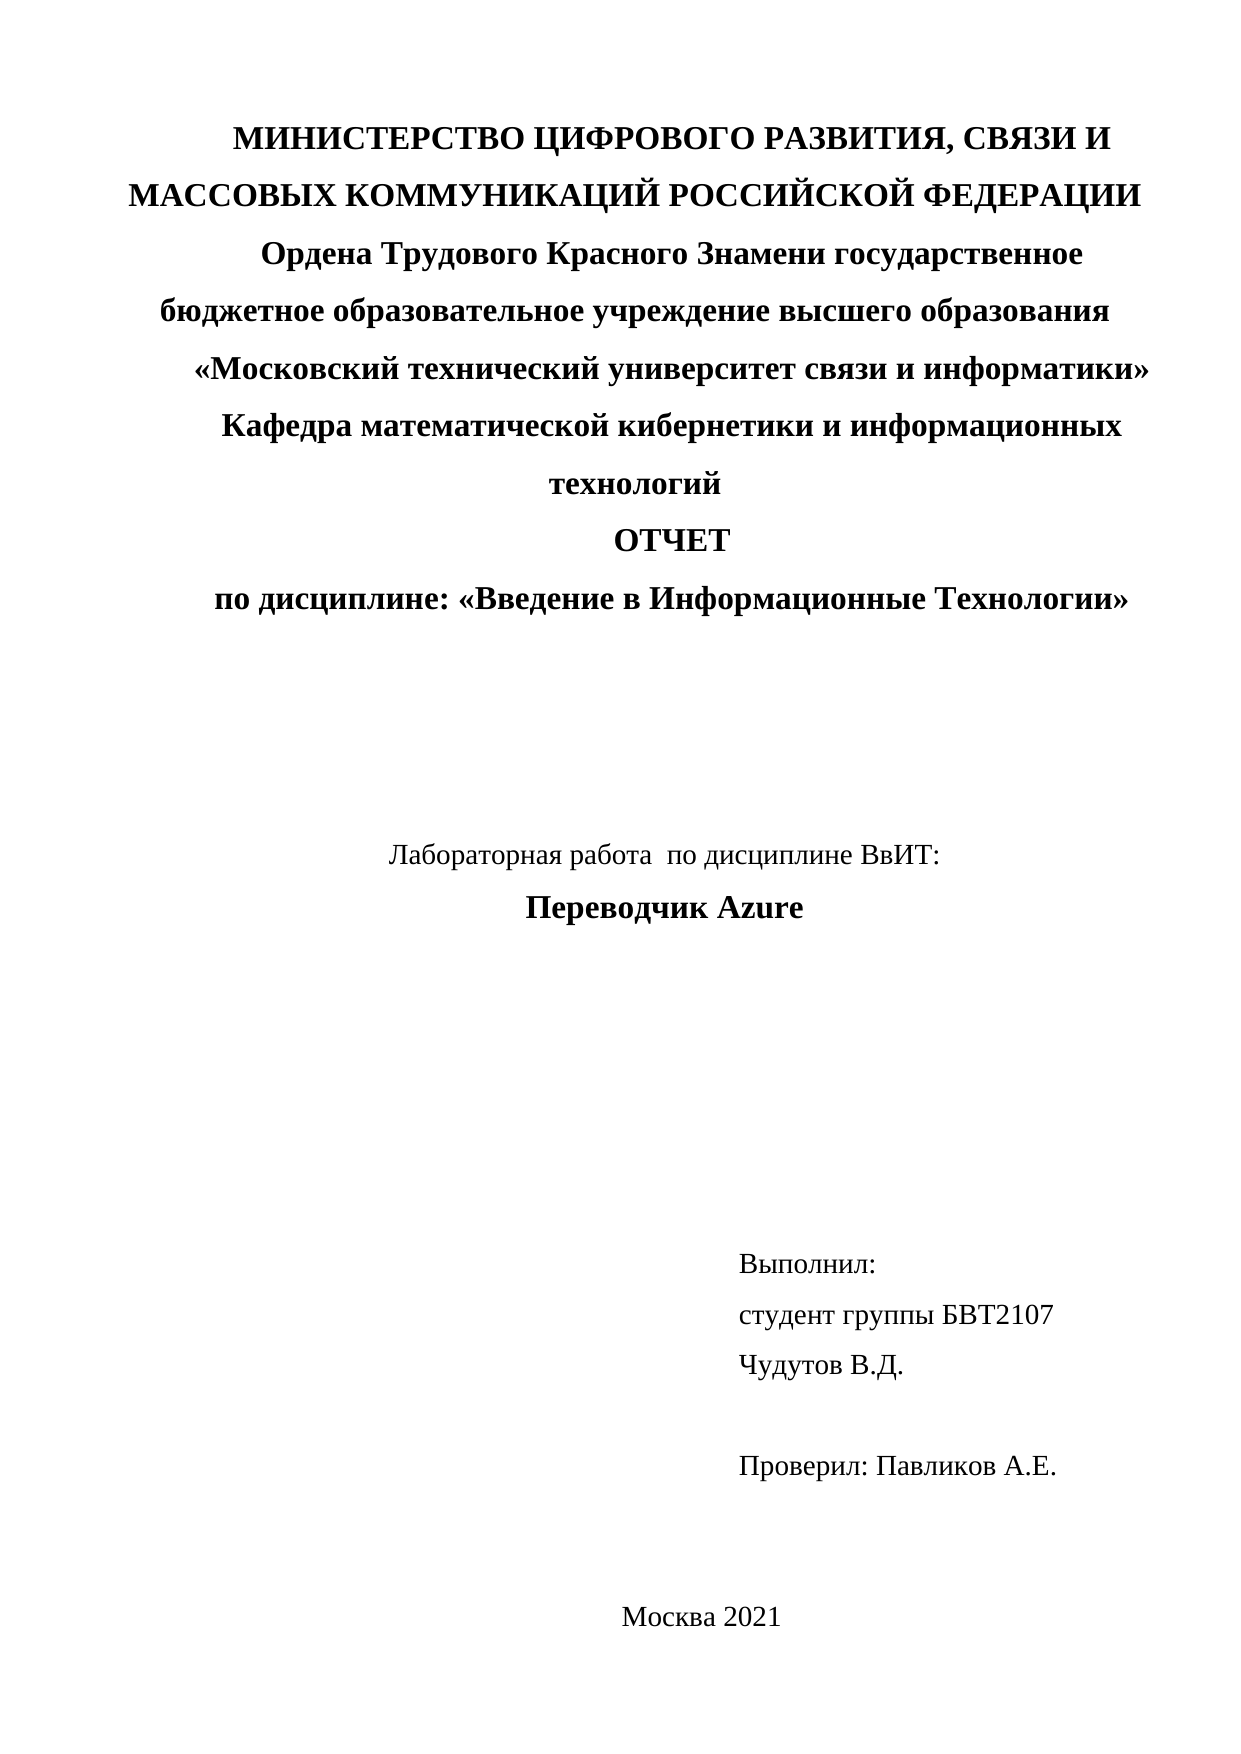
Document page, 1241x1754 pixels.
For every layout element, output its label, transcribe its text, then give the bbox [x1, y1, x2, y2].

text Проверил: Павликов А.Е. [177, 1448, 1152, 1481]
text Лабораторная работа по дисциплине ВвИТ: [177, 837, 1152, 870]
text Москва 2021 [177, 1599, 1152, 1632]
text «Московский технический университет связи и информатики» [118, 348, 1152, 386]
text Чудутов В.Д. [177, 1347, 1152, 1381]
text студент группы БВТ2107 [177, 1297, 1152, 1330]
text по дисциплине: «Введение в Информационные Технологии» [118, 578, 1152, 616]
text Кафедра математической кибернетики и информационных технологий [118, 406, 1152, 501]
text Переводчик Azure [177, 887, 1152, 926]
text ОТЧЕТ [118, 521, 1152, 559]
text Выполнил: [177, 1247, 1152, 1280]
text МИНИСТЕРСТВО ЦИФРОВОГО РАЗВИТИЯ, СВЯЗИ И МАССОВЫХ КОММУНИКАЦИЙ РОССИЙСКОЙ ФЕДЕРАЦИИ [118, 118, 1152, 214]
text Ордена Трудового Красного Знамени государственное бюджетное образовательное учреждение высшего образования [118, 233, 1152, 329]
